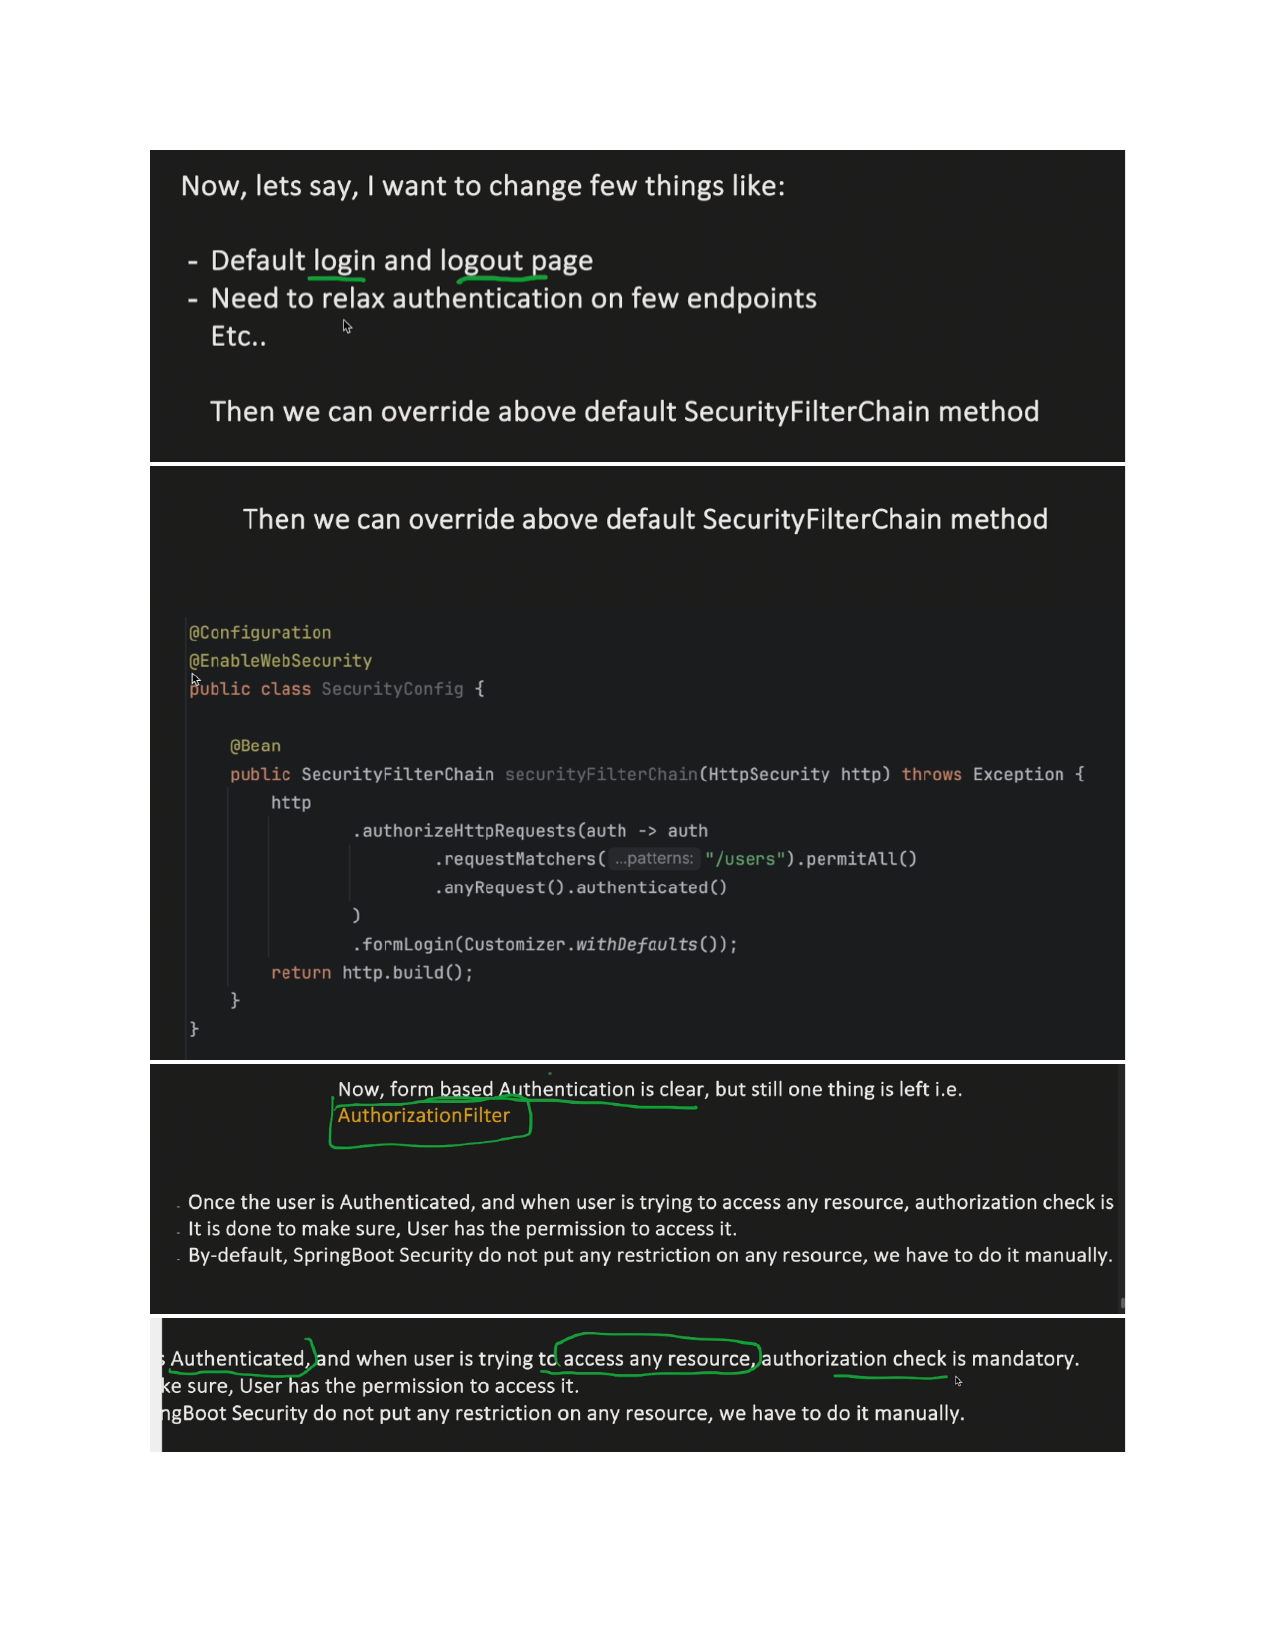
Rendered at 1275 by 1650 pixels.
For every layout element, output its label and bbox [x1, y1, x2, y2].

picture [150, 1064, 1125, 1314]
picture [150, 150, 1125, 462]
picture [150, 466, 1125, 1060]
picture [150, 1318, 1125, 1452]
